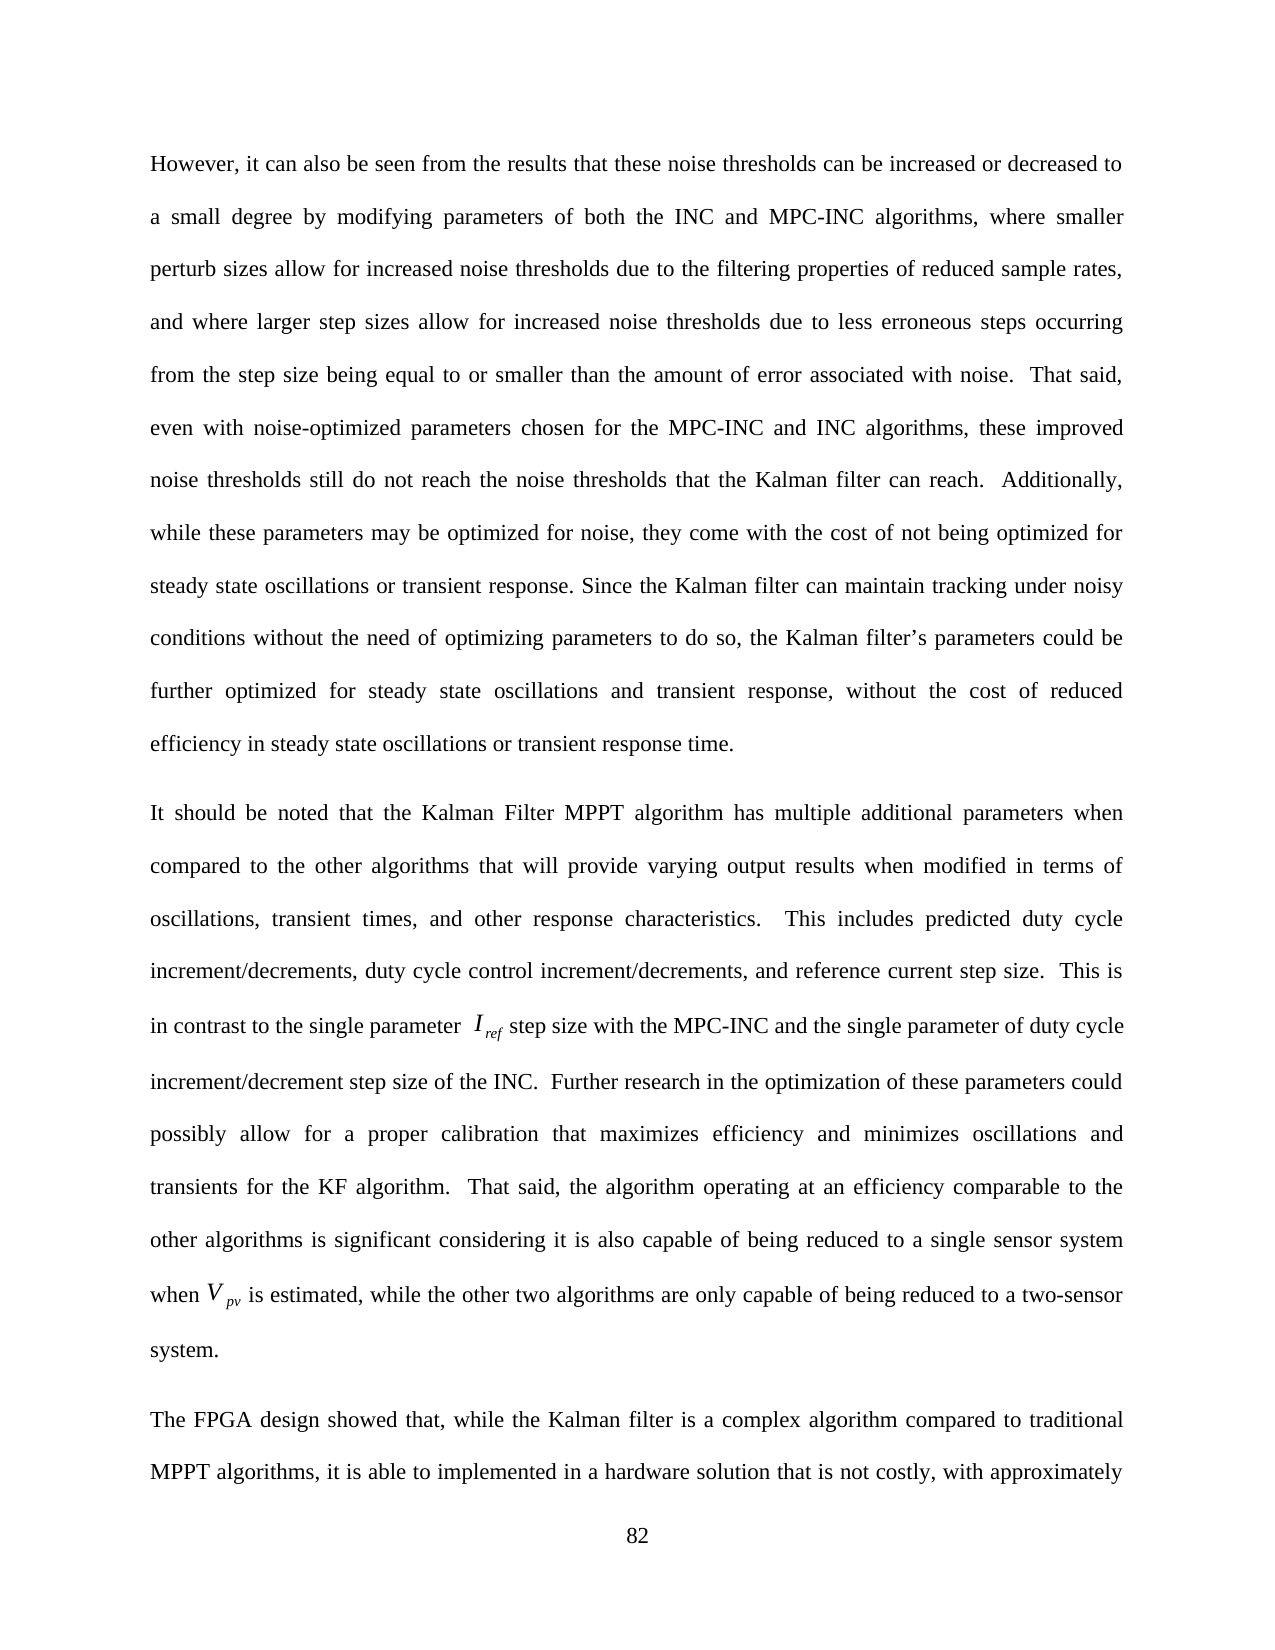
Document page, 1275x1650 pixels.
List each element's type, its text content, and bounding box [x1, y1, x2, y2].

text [150, 150, 1125, 756]
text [150, 1406, 1125, 1485]
text It should be noted that the Kalman Filter MPPT algorithm has multiple additional parameters when compared to the other algorithms that will provide varying output results when modified in terms of oscillations, transient times, and other response characteristics. This includes predicted duty cycle increment/decrements, duty cycle control increment/decrements, and reference current step size. This is in contrast to the single parameter step size with the MPC-INC and the single parameter of duty cycle increment/decrement step size of the INC. Further research in the optimization of these parameters could possibly allow for a proper calibration that maximizes efficiency and minimizes oscillations and transients for the KF algorithm. That said, the algorithm operating at an efficiency comparable to the other algorithms is significant considering it is also capable of being reduced to a single sensor system when is estimated, while the other two algorithms are only capable of being reduced to a two-sensor system. [150, 799, 1125, 1363]
